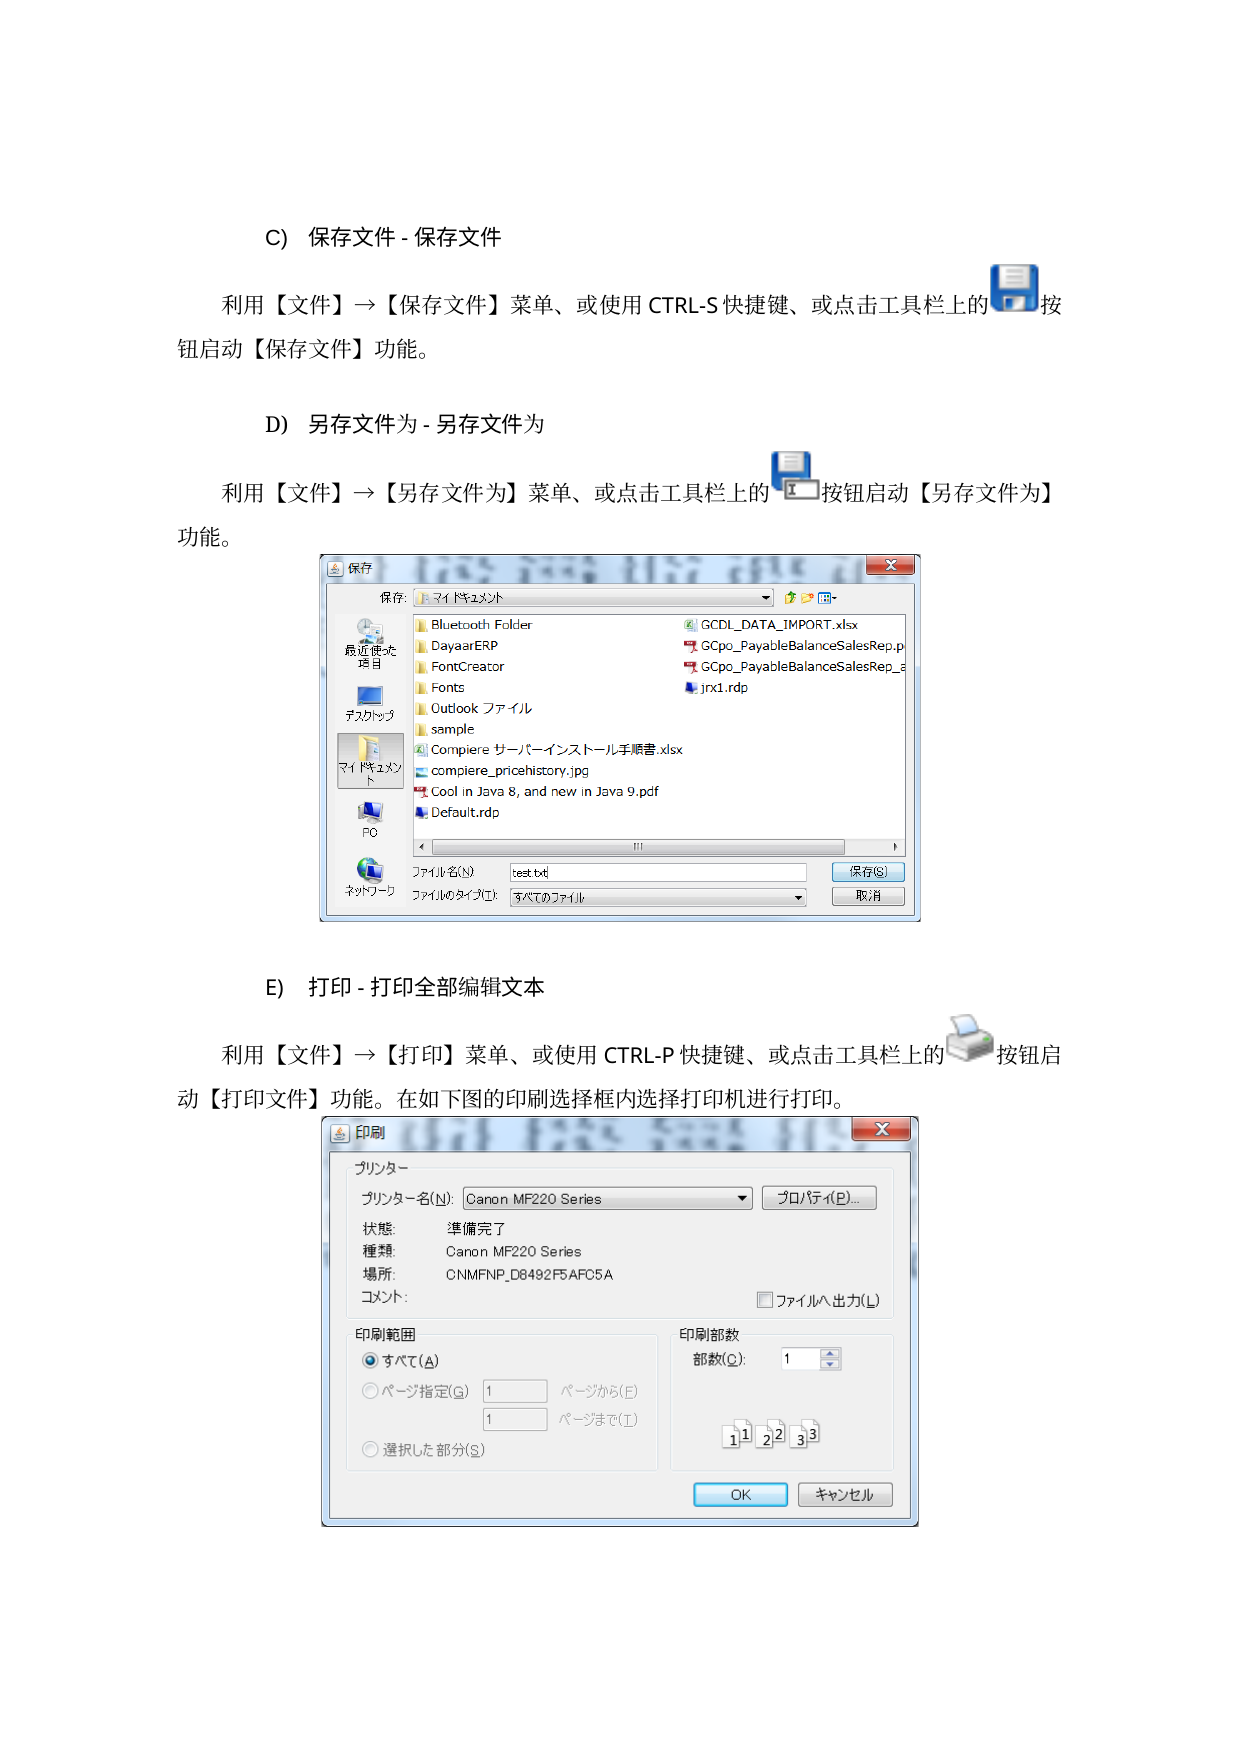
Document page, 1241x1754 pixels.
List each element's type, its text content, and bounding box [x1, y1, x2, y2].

picture [770, 450, 822, 502]
subtitle 另存文件为 - 另存文件为 [265, 404, 1063, 442]
picture [946, 1013, 996, 1064]
text 利用【文件】→【打印】菜单、或使用CTRL-P快捷键、或点击工具栏上的按钮启动【打印文件】功能。在如下图的印刷选择框内选择打印机进行打印。 [177, 1004, 1063, 1117]
picture [319, 554, 921, 922]
picture [321, 1116, 919, 1527]
text 利用【文件】→【另存文件为】菜单、或点击工具栏上的按钮启动【另存文件为】功能。 [177, 442, 1063, 554]
text 利用【文件】→【保存文件】菜单、或使用CTRL-S快捷键、或点击工具栏上的按钮启动【保存文件】功能。 [177, 254, 1063, 367]
picture [989, 263, 1040, 314]
subtitle 保存文件 - 保存文件 [265, 217, 1063, 254]
subtitle 打印 - 打印全部编辑文本 [265, 967, 1063, 1004]
